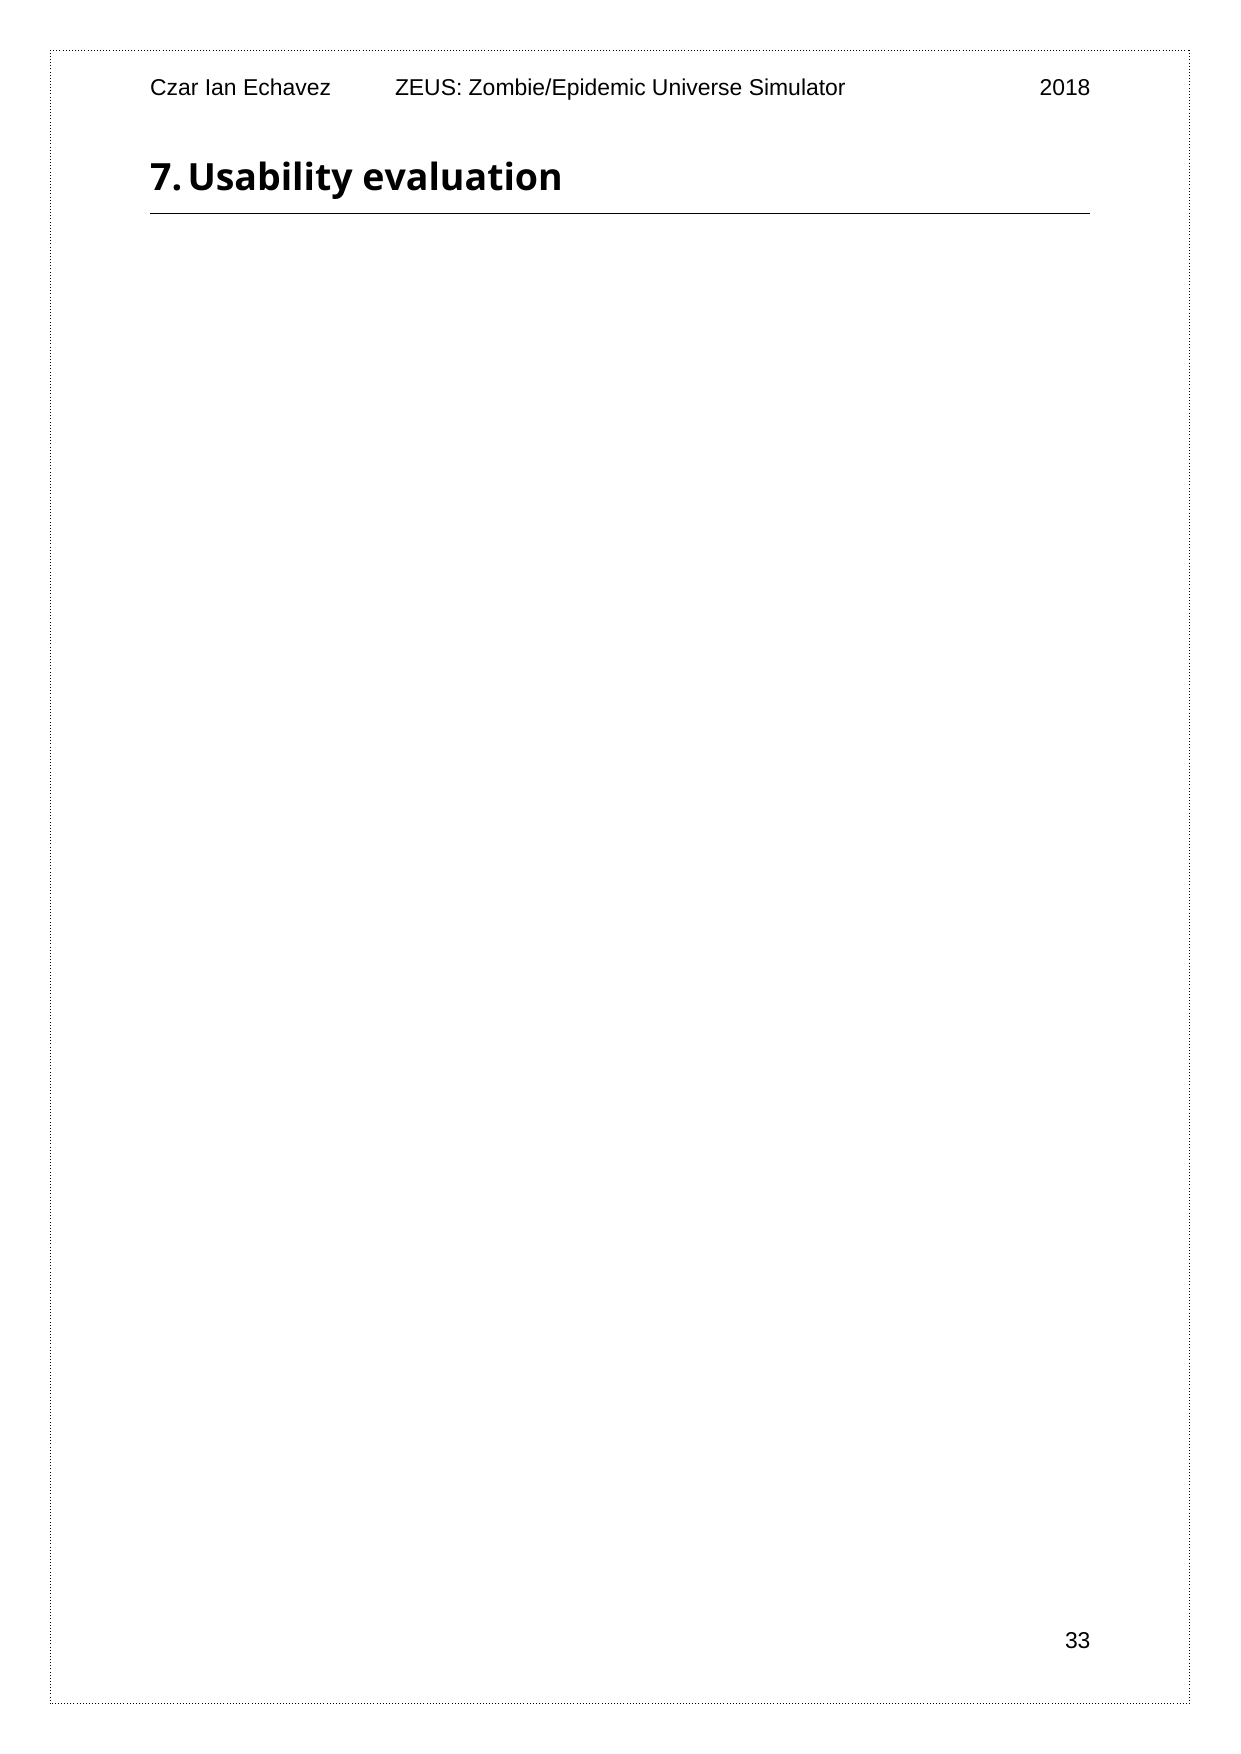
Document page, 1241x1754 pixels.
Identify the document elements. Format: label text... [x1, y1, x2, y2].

subtitle Usability evaluation [150, 150, 1090, 213]
